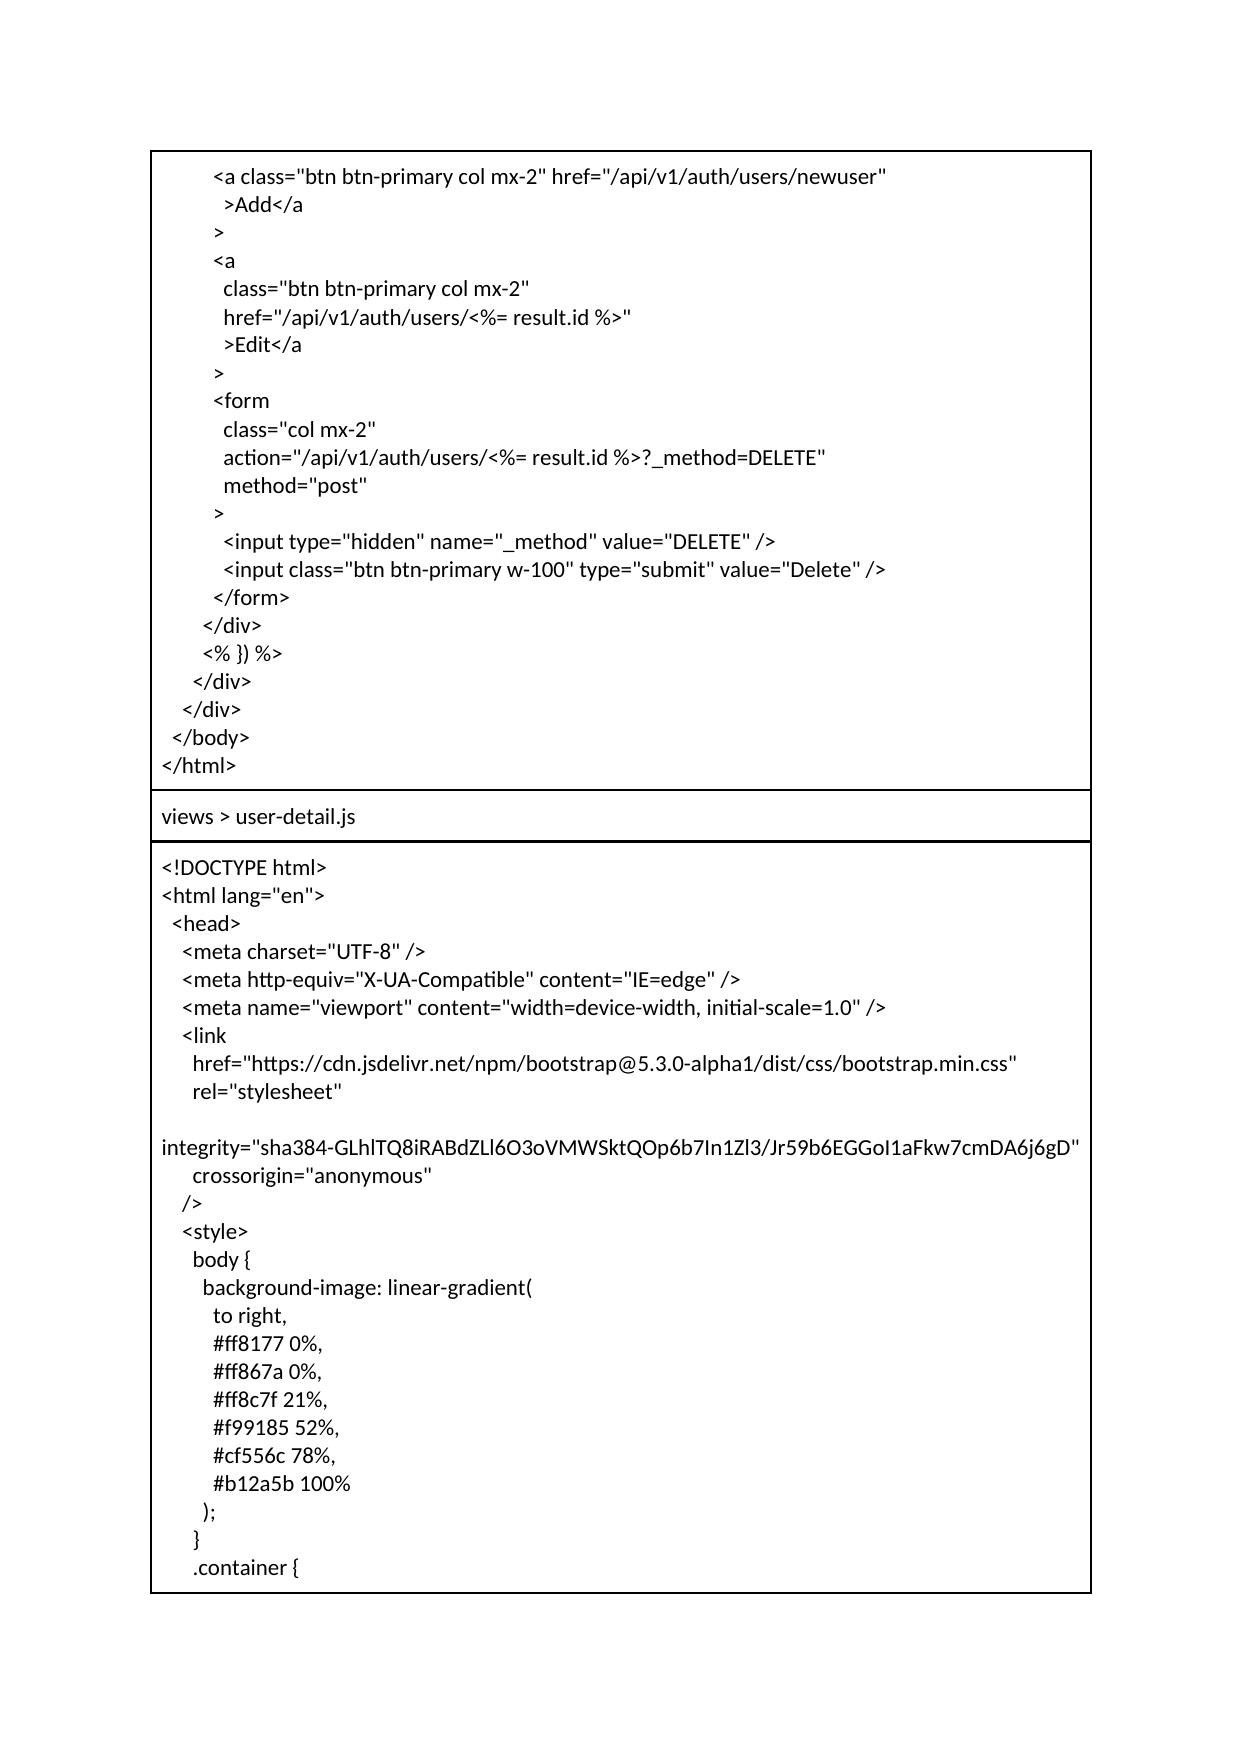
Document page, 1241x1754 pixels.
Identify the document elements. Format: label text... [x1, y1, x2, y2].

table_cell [152, 152, 1090, 789]
table_cell views > user-detail.js [152, 791, 1090, 840]
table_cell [152, 843, 1090, 1592]
